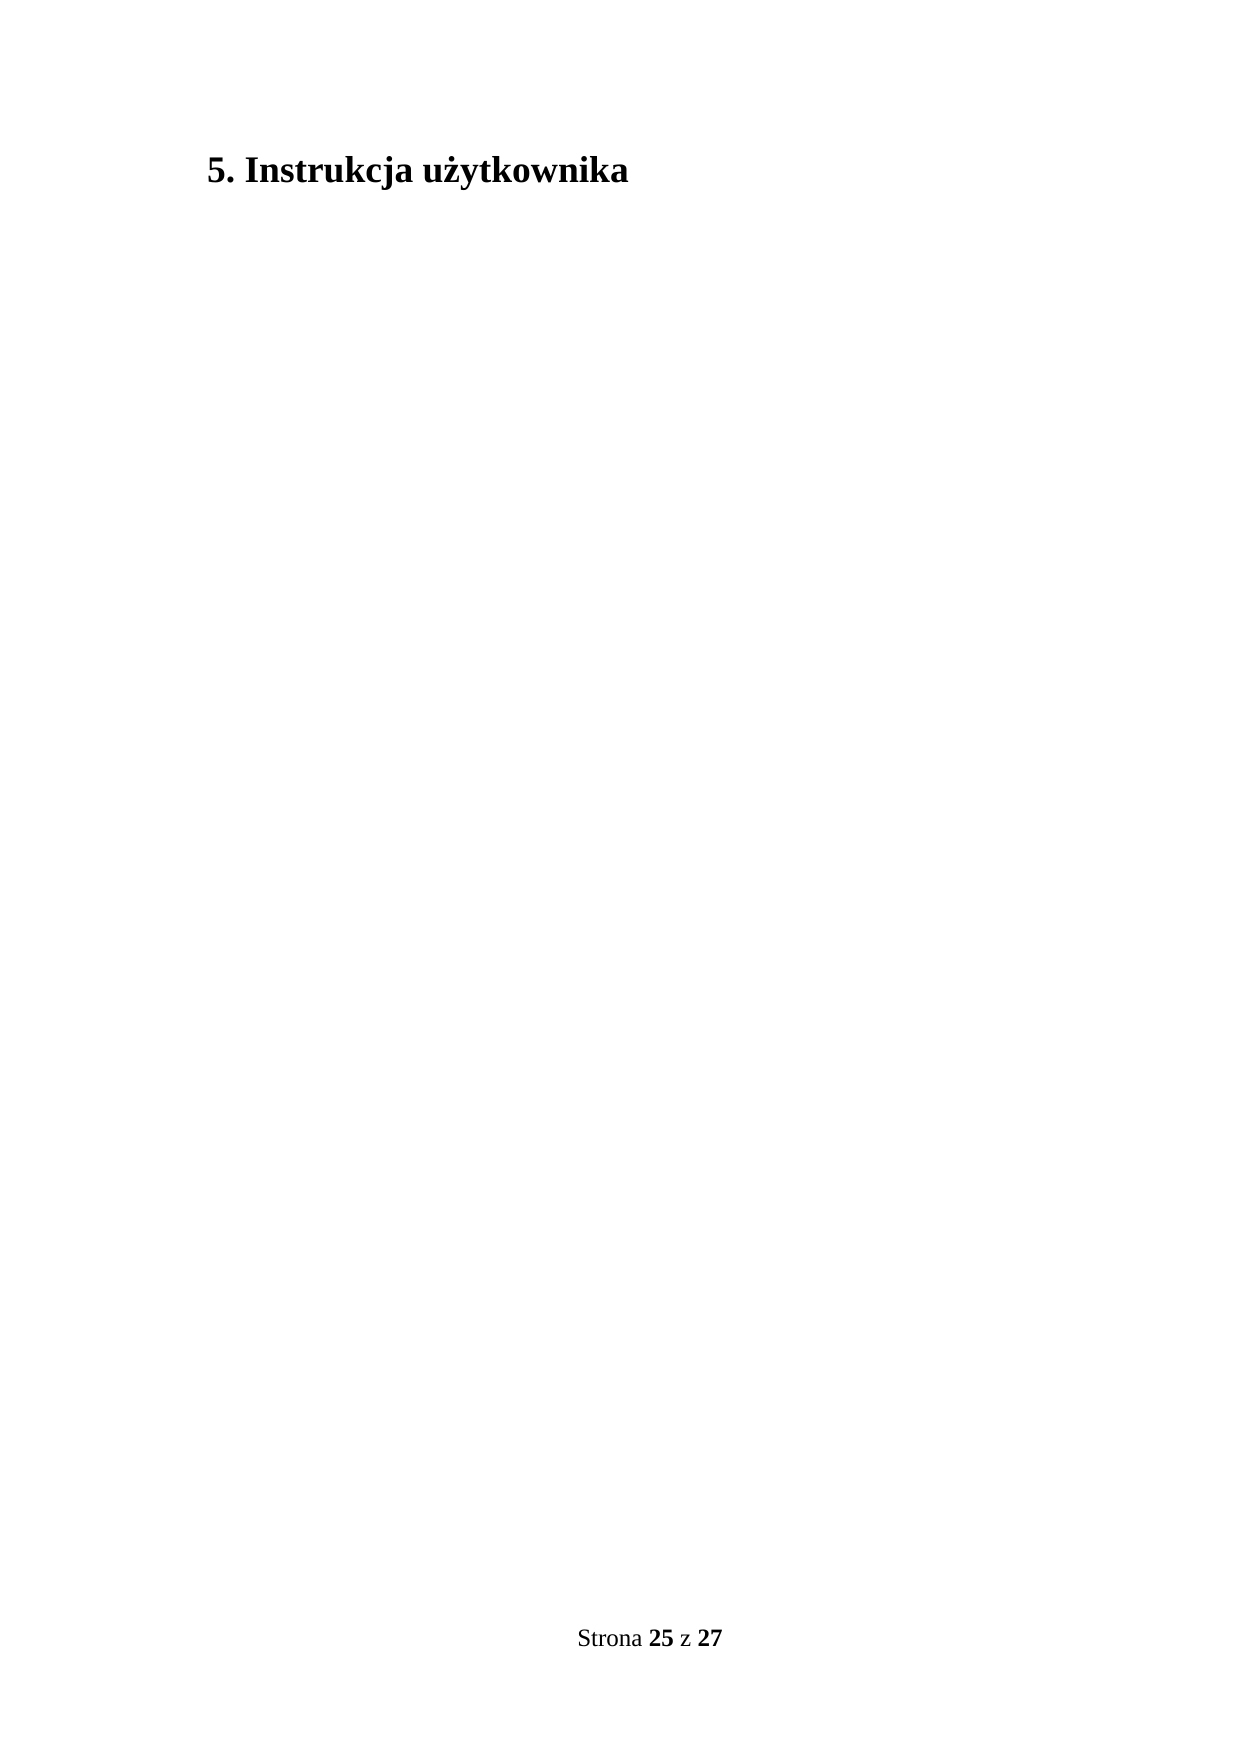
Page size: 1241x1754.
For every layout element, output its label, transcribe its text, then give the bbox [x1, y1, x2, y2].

subtitle Instrukcja użytkownika [207, 148, 1092, 191]
